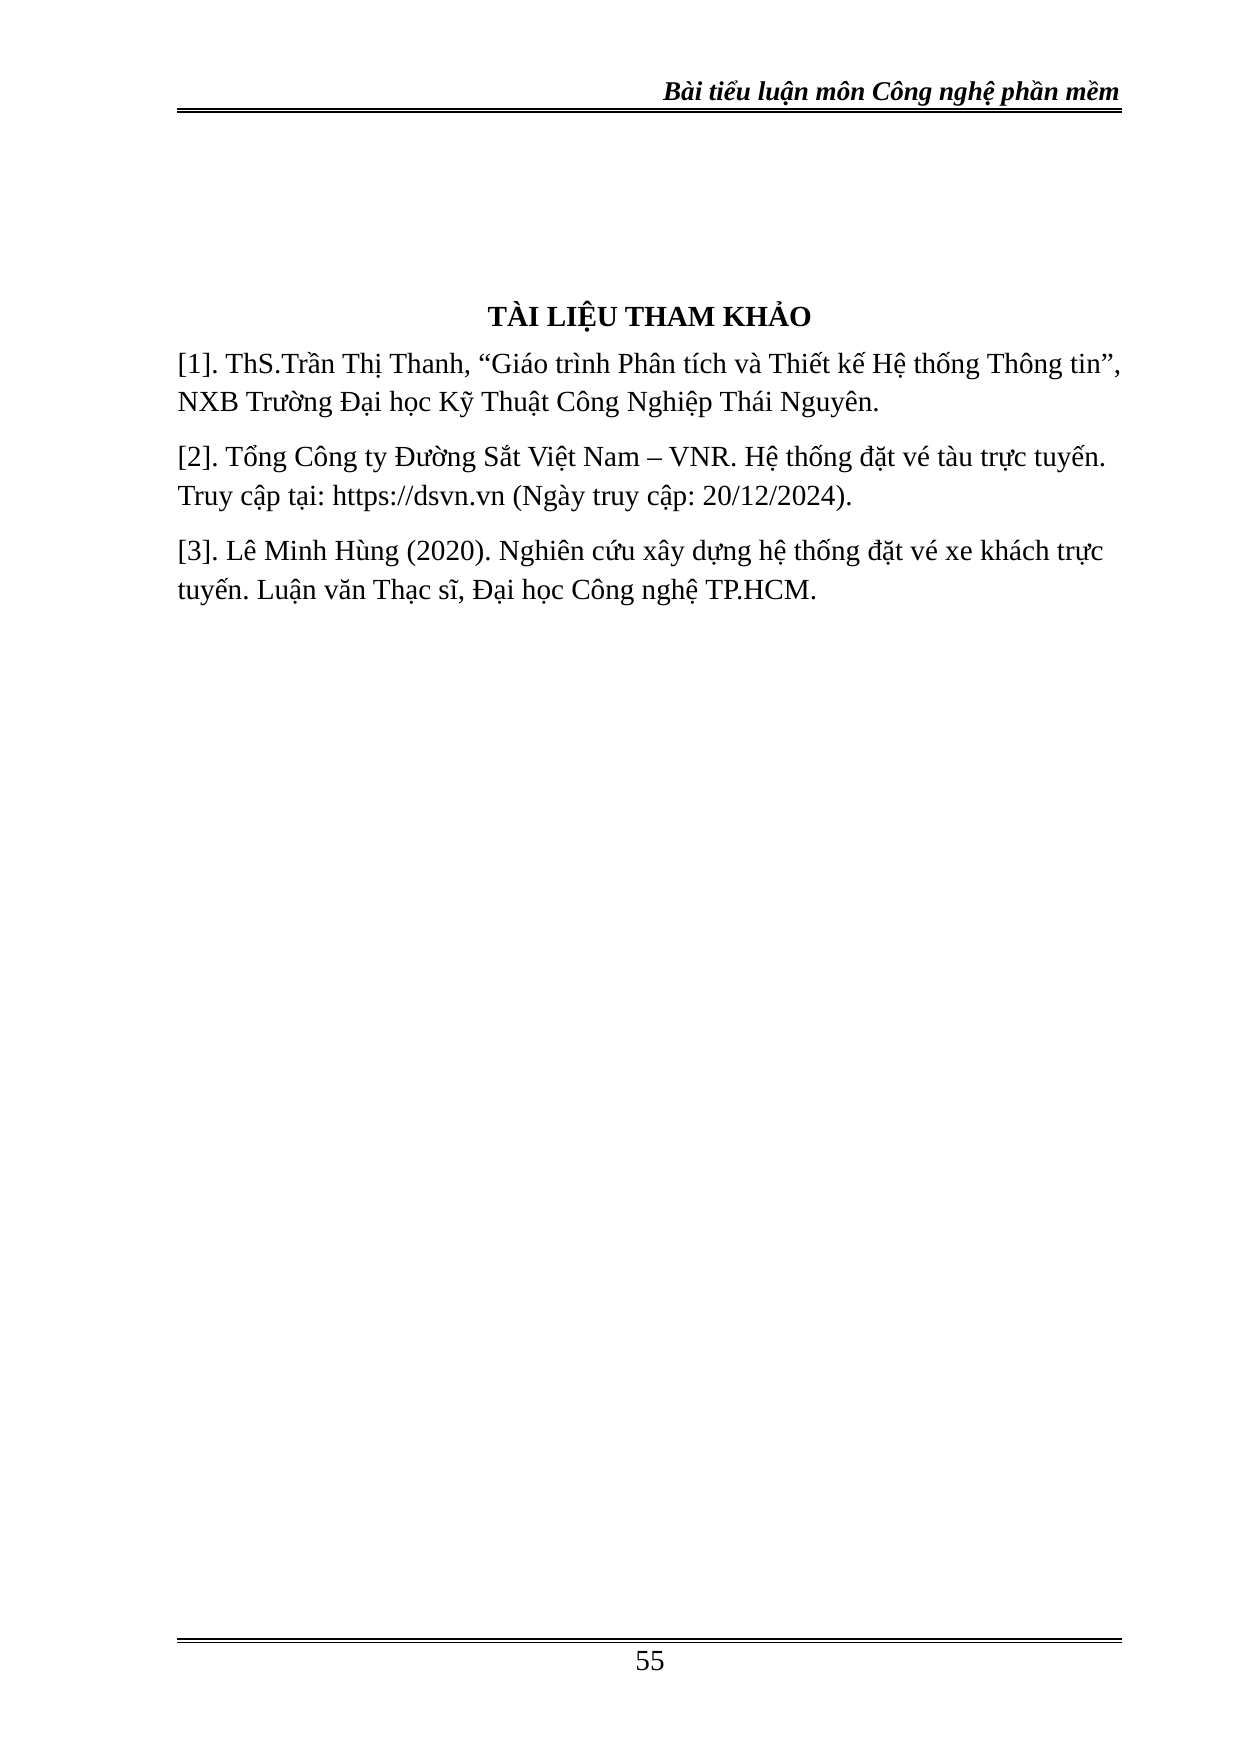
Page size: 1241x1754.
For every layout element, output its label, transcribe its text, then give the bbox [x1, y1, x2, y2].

text [2]. Tổng Công ty Đường Sắt Việt Nam – VNR. Hệ thống đặt vé tàu trực tuyến. Truy cập tại: https://dsvn.vn (Ngày truy cập: 20/12/2024). [177, 439, 1122, 512]
subtitle TÀI LIỆU THAM KHẢO [177, 299, 1122, 332]
text [1]. ThS.Trần Thị Thanh, “Giáo trình Phân tích và Thiết kế Hệ thống Thông tin”, NXB Trường Đại học Kỹ Thuật Công Nghiệp Thái Nguyên. [177, 346, 1122, 418]
text [3]. Lê Minh Hùng (2020). Nghiên cứu xây dựng hệ thống đặt vé xe khách trực tuyến. Luận văn Thạc sĩ, Đại học Công nghệ TP.HCM. [177, 533, 1122, 605]
